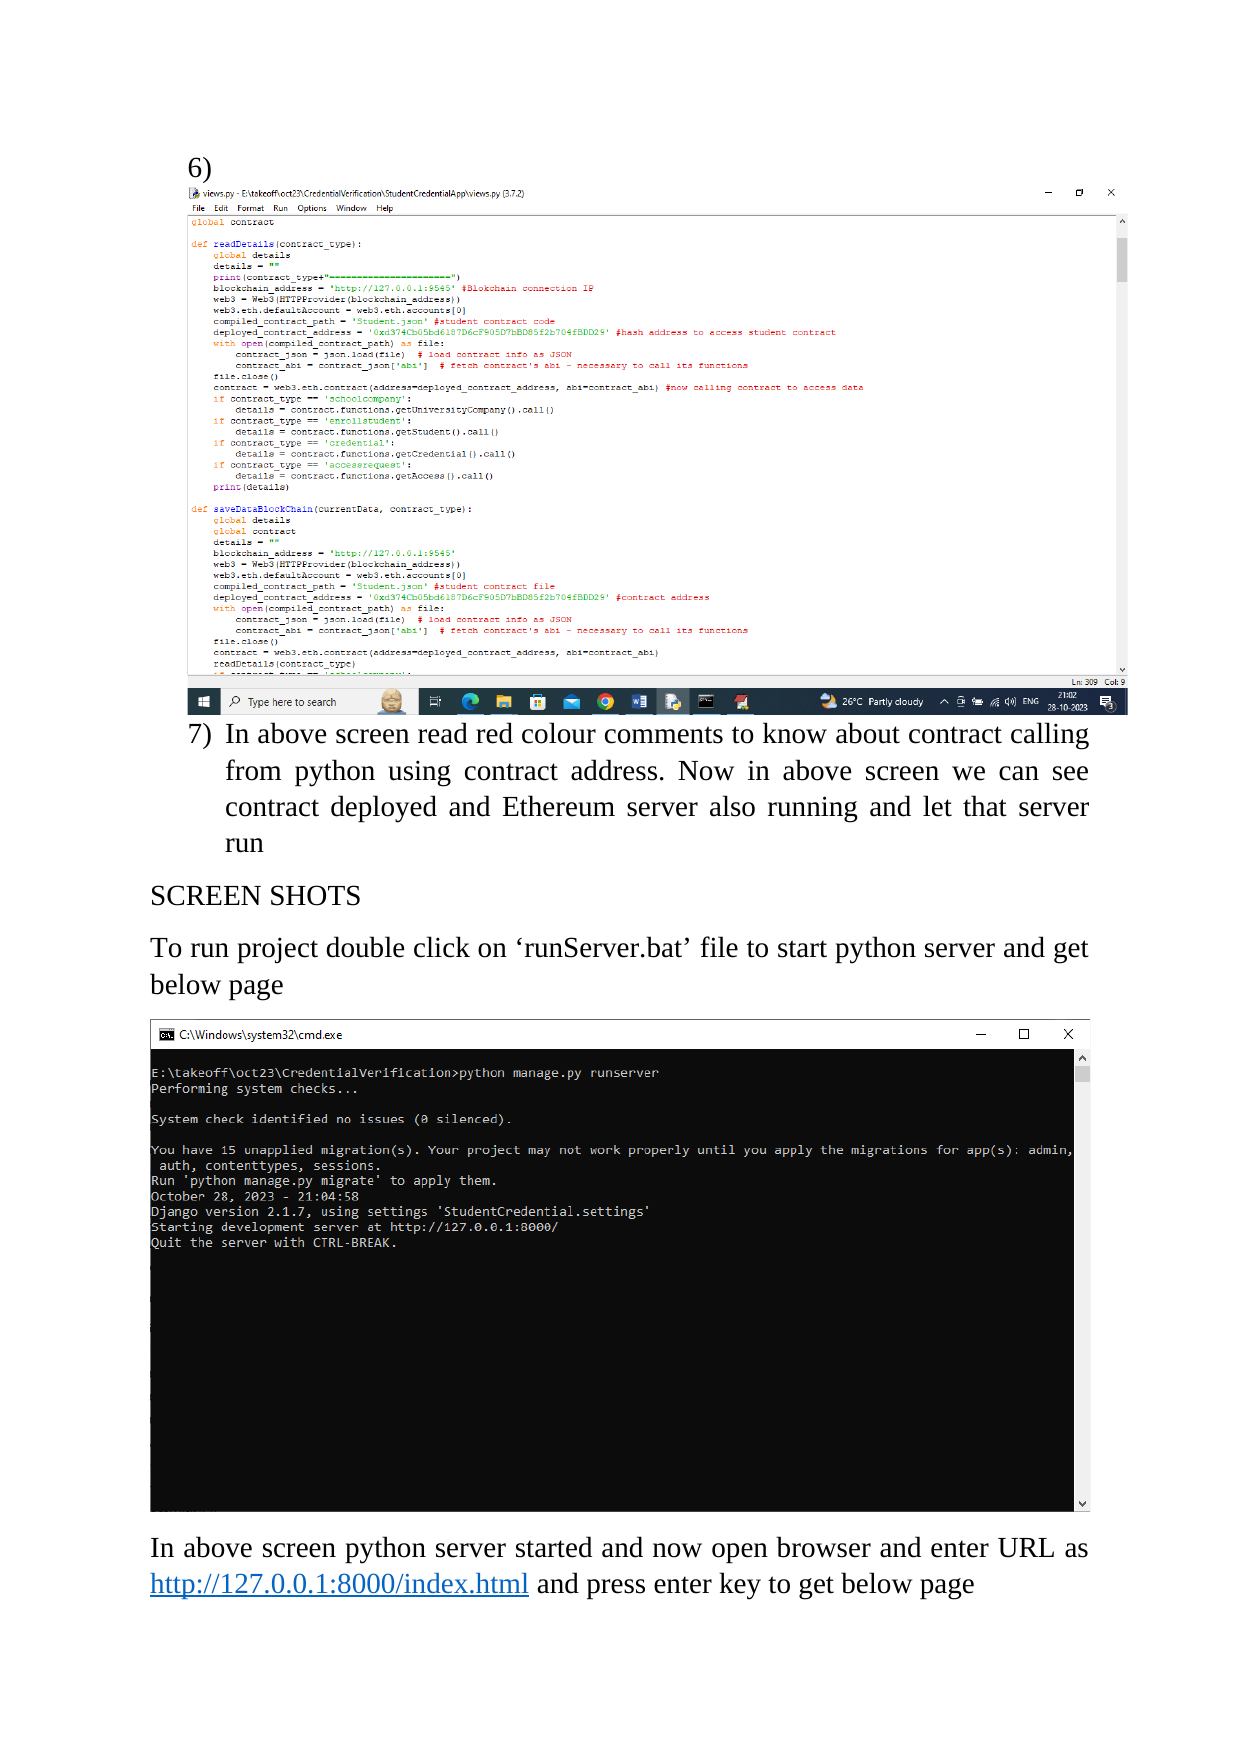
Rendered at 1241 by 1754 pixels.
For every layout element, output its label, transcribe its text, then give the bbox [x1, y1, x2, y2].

picture [187, 185, 1128, 715]
text To run project double click on ‘runServer.bat’ file to start python server and get below page [150, 931, 1090, 1000]
text SCREEN SHOTS [150, 878, 1090, 911]
list In above screen read red colour comments to know about contract calling from python using contract address. Now in above screen we can see contract deployed and Ethereum server also running and let that server run [187, 717, 1090, 858]
text In above screen python server started and now open browser and enter URL as http://127.0.0.1:8000/index.html and press enter key to get below page [150, 1530, 1090, 1600]
picture [150, 1019, 1091, 1512]
